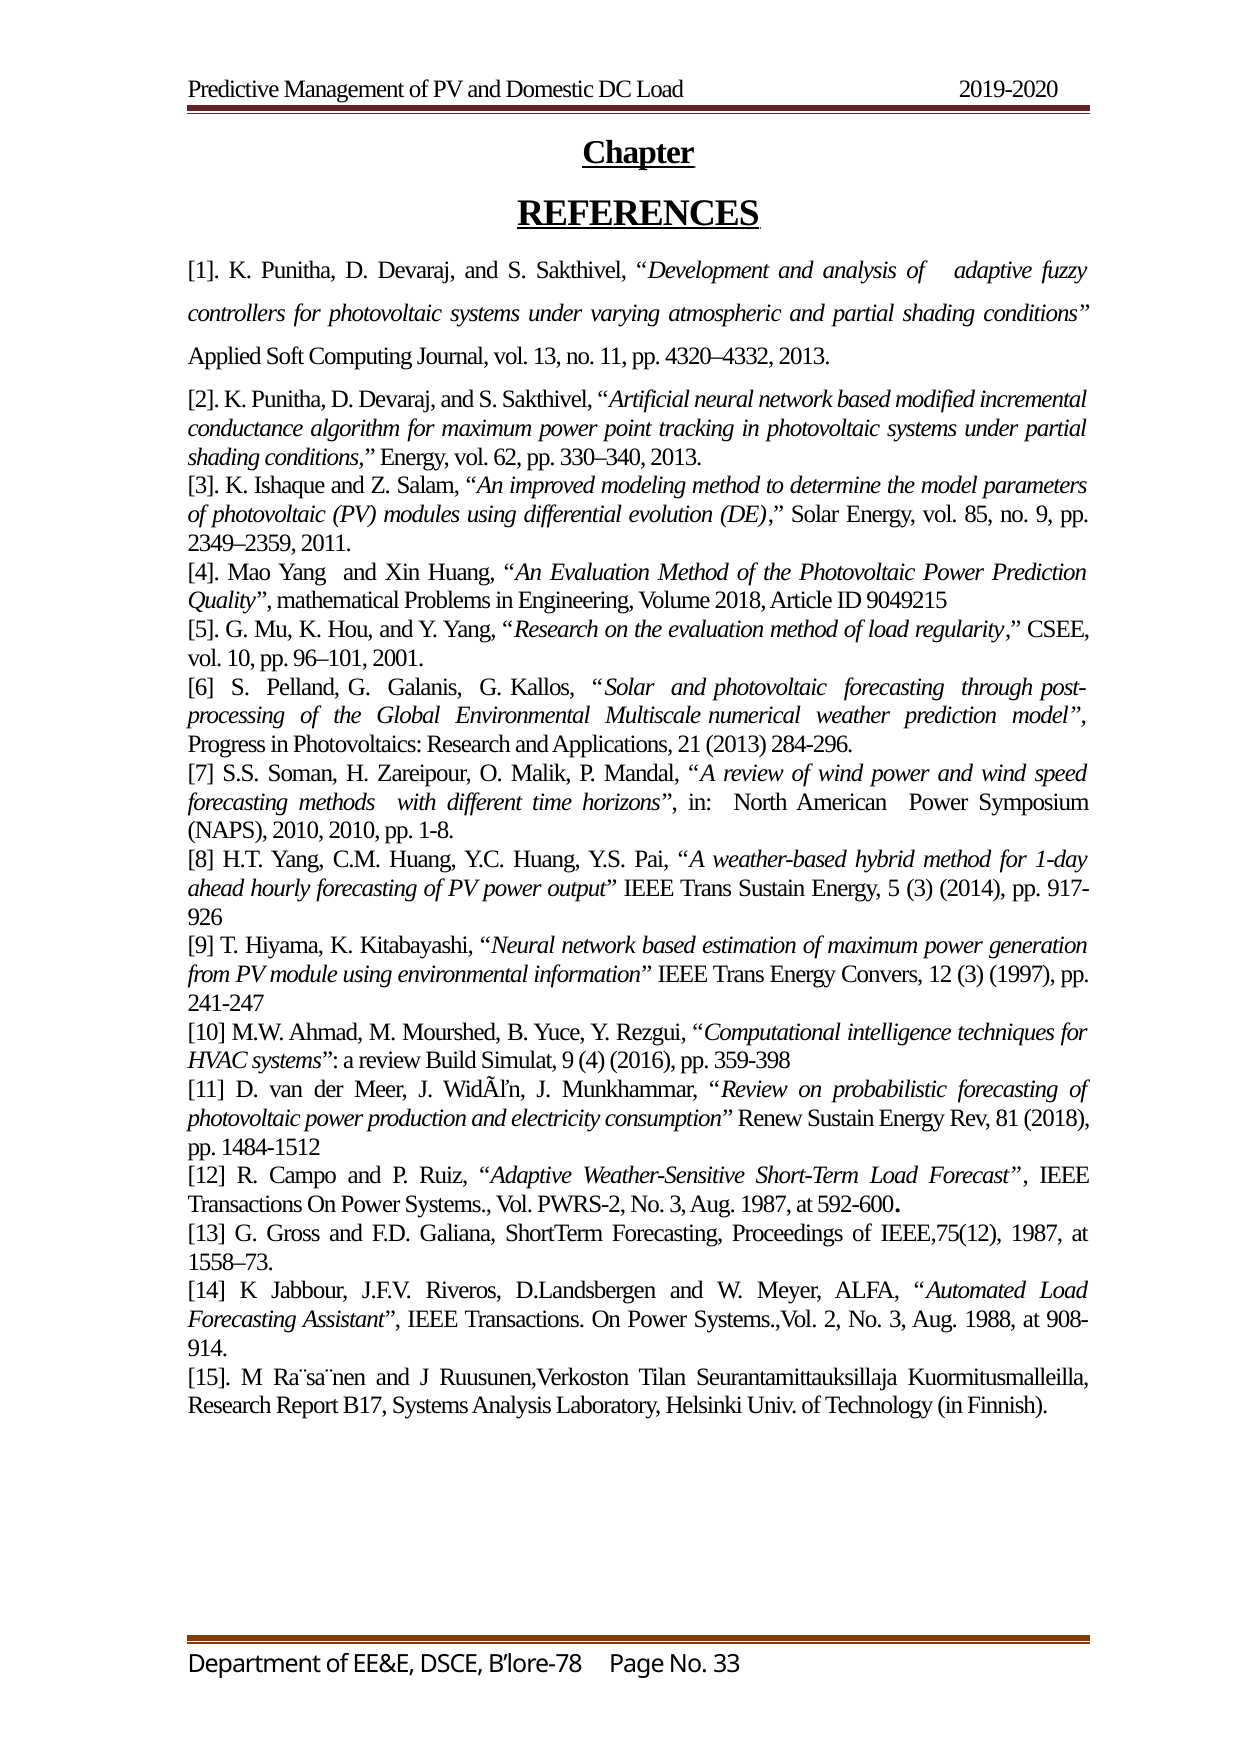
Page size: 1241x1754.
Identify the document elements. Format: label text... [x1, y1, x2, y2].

text [9] T. Hiyama, K. Kitabayashi, “Neural network based estimation of maximum power generation from PV module using environmental information” IEEE Trans Energy Convers, 12 (3) (1997), pp. 241-247 [187, 930, 1090, 1017]
text [2]. K. Punitha, D. Devaraj, and S. Sakthivel, “Artificial neural network based modified incremental conductance algorithm for maximum power point tracking in photovoltaic systems under partial shading conditions,” Energy, vol. 62, pp. 330–340, 2013. [187, 384, 1090, 470]
text [13] G. Gross and F.D. Galiana, ShortTerm Forecasting, Proceedings of IEEE,75(12), 1987, at 1558–73. [187, 1218, 1090, 1275]
text [3]. K. Ishaque and Z. Salam, “An improved modeling method to determine the model parameters of photovoltaic (PV) modules using differential evolution (DE),” Solar Energy, vol. 85, no. 9, pp. 2349–2359, 2011. [187, 470, 1090, 557]
text [14] K Jabbour, J.F.V. Riveros, D.Landsbergen and W. Meyer, ALFA, “Automated Load Forecasting Assistant”, IEEE Transactions. On Power Systems.,Vol. 2, No. 3, Aug. 1988, at 908-914. [187, 1275, 1090, 1362]
text [15]. M Ra¨sa¨nen and J Ruusunen,Verkoston Tilan Seurantamittauksillaja Kuormitusmalleilla, Research Report B17, Systems Analysis Laboratory, Helsinki Univ. of Technology (in Finnish). [187, 1362, 1090, 1419]
text [11] D. van der Meer, J. WidÃľn, J. Munkhammar, “Review on probabilistic forecasting of photovoltaic power production and electricity consumption” Renew Sustain Energy Rev, 81 (2018), pp. 1484-1512 [187, 1074, 1090, 1160]
text [6] S. Pelland, G. Galanis, G. Kallos, “Solar and photovoltaic forecasting through post‐processing of the Global Environmental Multiscale numerical weather prediction model”, Progress in Photovoltaics: Research and Applications, 21 (2013) 284-296. [187, 672, 1090, 758]
text [12] R. Campo and P. Ruiz, “Adaptive Weather-Sensitive Short-Term Load Forecast”, IEEE Transactions On Power Systems., Vol. PWRS-2, No. 3, Aug. 1987, at 592-600. [187, 1160, 1090, 1218]
text [4]. Mao Yang and Xin Huang, “An Evaluation Method of the Photovoltaic Power Prediction Quality”, mathematical Problems in Engineering, Volume 2018, Article ID 9049215 [187, 557, 1090, 614]
text [1]. K. Punitha, D. Devaraj, and S. Sakthivel, “Development and analysis of adaptive fuzzy controllers for photovoltaic systems under varying atmospheric and partial shading conditions” Applied Soft Computing Journal, vol. 13, no. 11, pp. 4320–4332, 2013. [187, 255, 1090, 370]
text [7] S.S. Soman, H. Zareipour, O. Malik, P. Mandal, “A review of wind power and wind speed forecasting methods with different time horizons”, in: North American Power Symposium (NAPS), 2010, 2010, pp. 1-8. [187, 758, 1090, 844]
title REFERENCES [187, 190, 1090, 233]
text [10] M.W. Ahmad, M. Mourshed, B. Yuce, Y. Rezgui, “Computational intelligence techniques for HVAC systems”: a review Build Simulat, 9 (4) (2016), pp. 359-398 [187, 1017, 1090, 1074]
subtitle Chapter [187, 132, 1090, 171]
text [8] H.T. Yang, C.M. Huang, Y.C. Huang, Y.S. Pai, “A weather-based hybrid method for 1-day ahead hourly forecasting of PV power output” IEEE Trans Sustain Energy, 5 (3) (2014), pp. 917-926 [187, 844, 1090, 930]
text [5]. G. Mu, K. Hou, and Y. Yang, “Research on the evaluation method of load regularity,” CSEE, vol. 10, pp. 96–101, 2001. [187, 614, 1090, 672]
